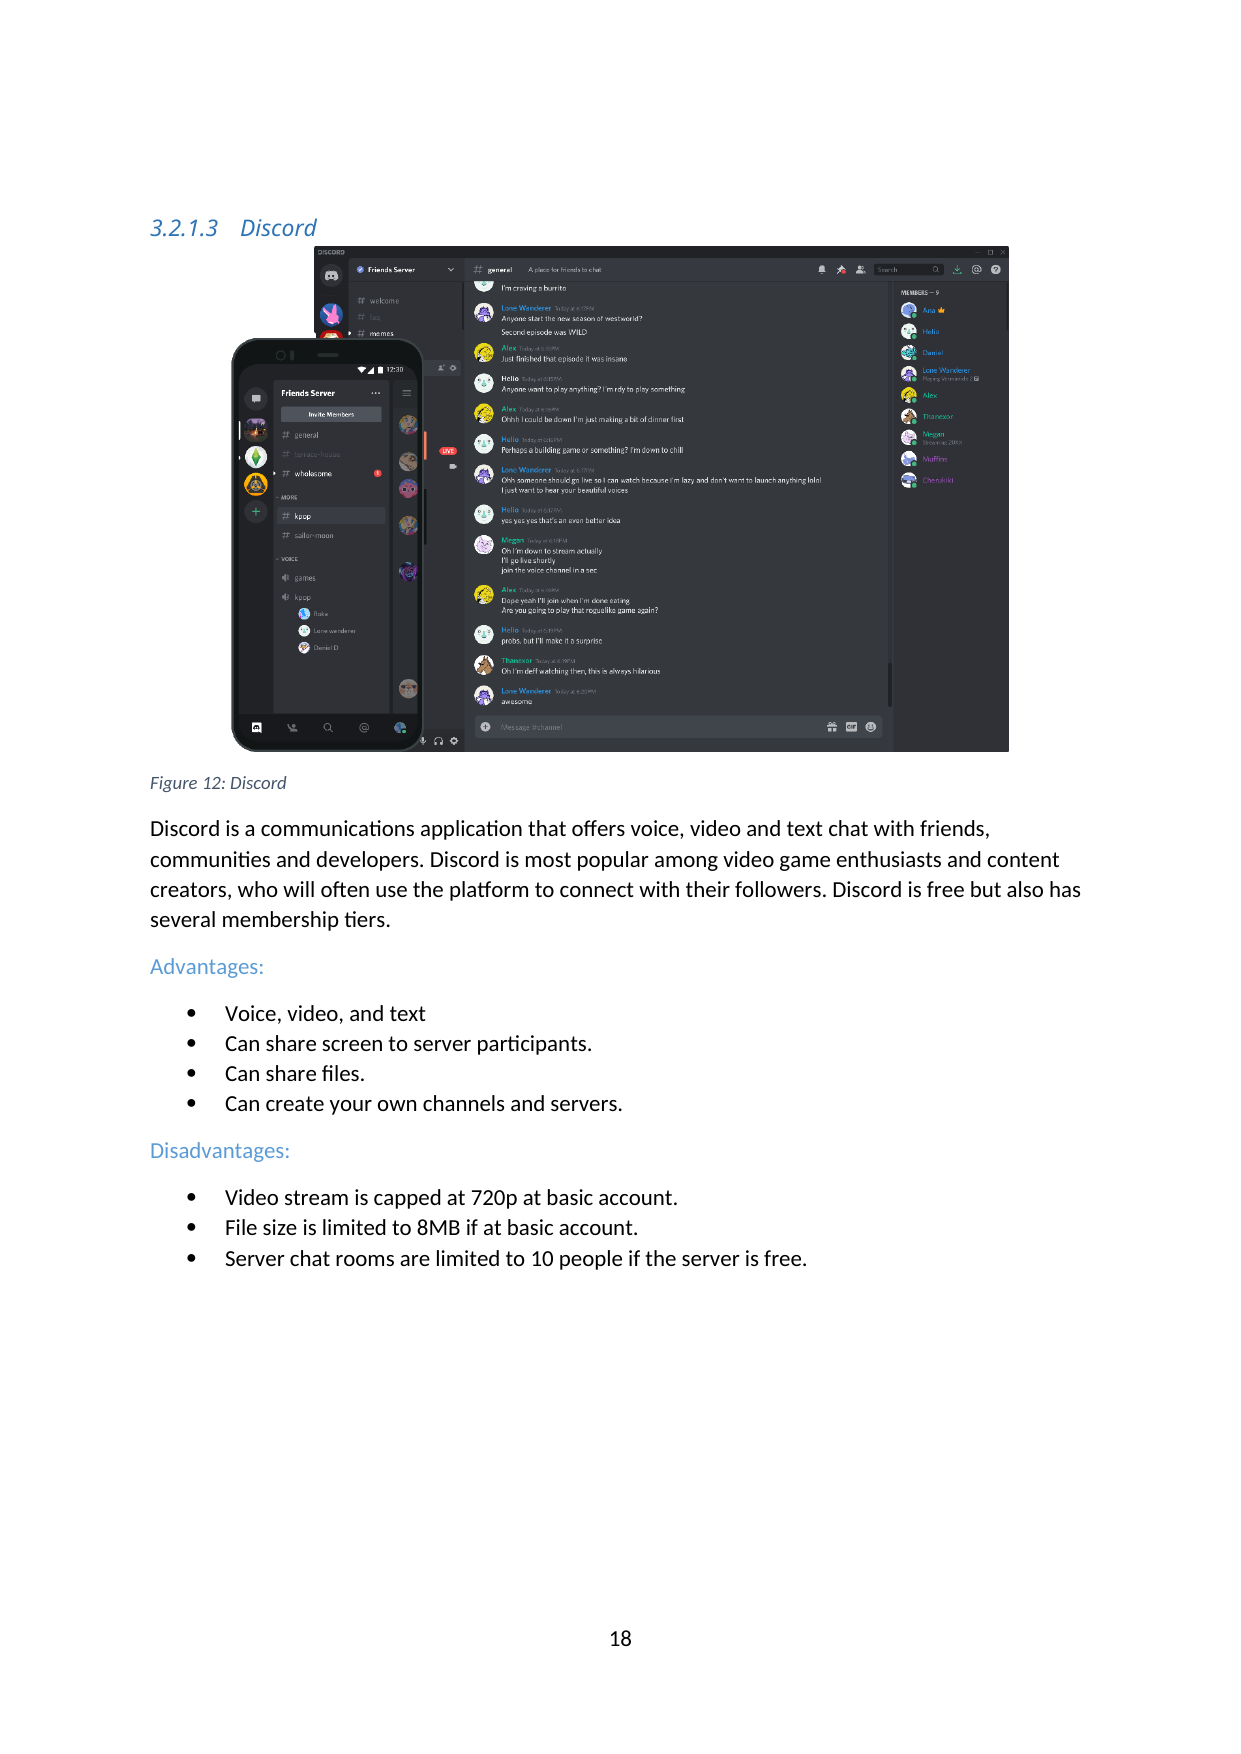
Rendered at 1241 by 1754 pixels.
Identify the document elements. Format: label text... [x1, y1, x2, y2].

list Video stream is capped at 720p at basic account. [187, 1183, 1090, 1211]
list Can create your own channels and servers. [187, 1089, 1090, 1118]
text Discord is a communications application that offers voice, video and text chat with friends, communities and developers. Discord is most popular among video game enthusiasts and content creators, who will often use the platform to connect with their followers. Discord is free but also has several membership tiers. [150, 814, 1090, 933]
text Disadvantages: [150, 1136, 1090, 1164]
picture [231, 246, 1009, 752]
list Server chat rooms are limited to 10 people if the server is free. [187, 1244, 1090, 1272]
list Can share screen to server participants. [187, 1029, 1090, 1057]
text Advantages: [150, 952, 1090, 980]
list Can share files. [187, 1059, 1090, 1087]
list File size is limited to 8MB if at basic account. [187, 1213, 1090, 1242]
text Figure 12: Discord [150, 771, 1090, 794]
list Voice, video, and text [187, 999, 1090, 1027]
subtitle Discord [150, 212, 1090, 244]
